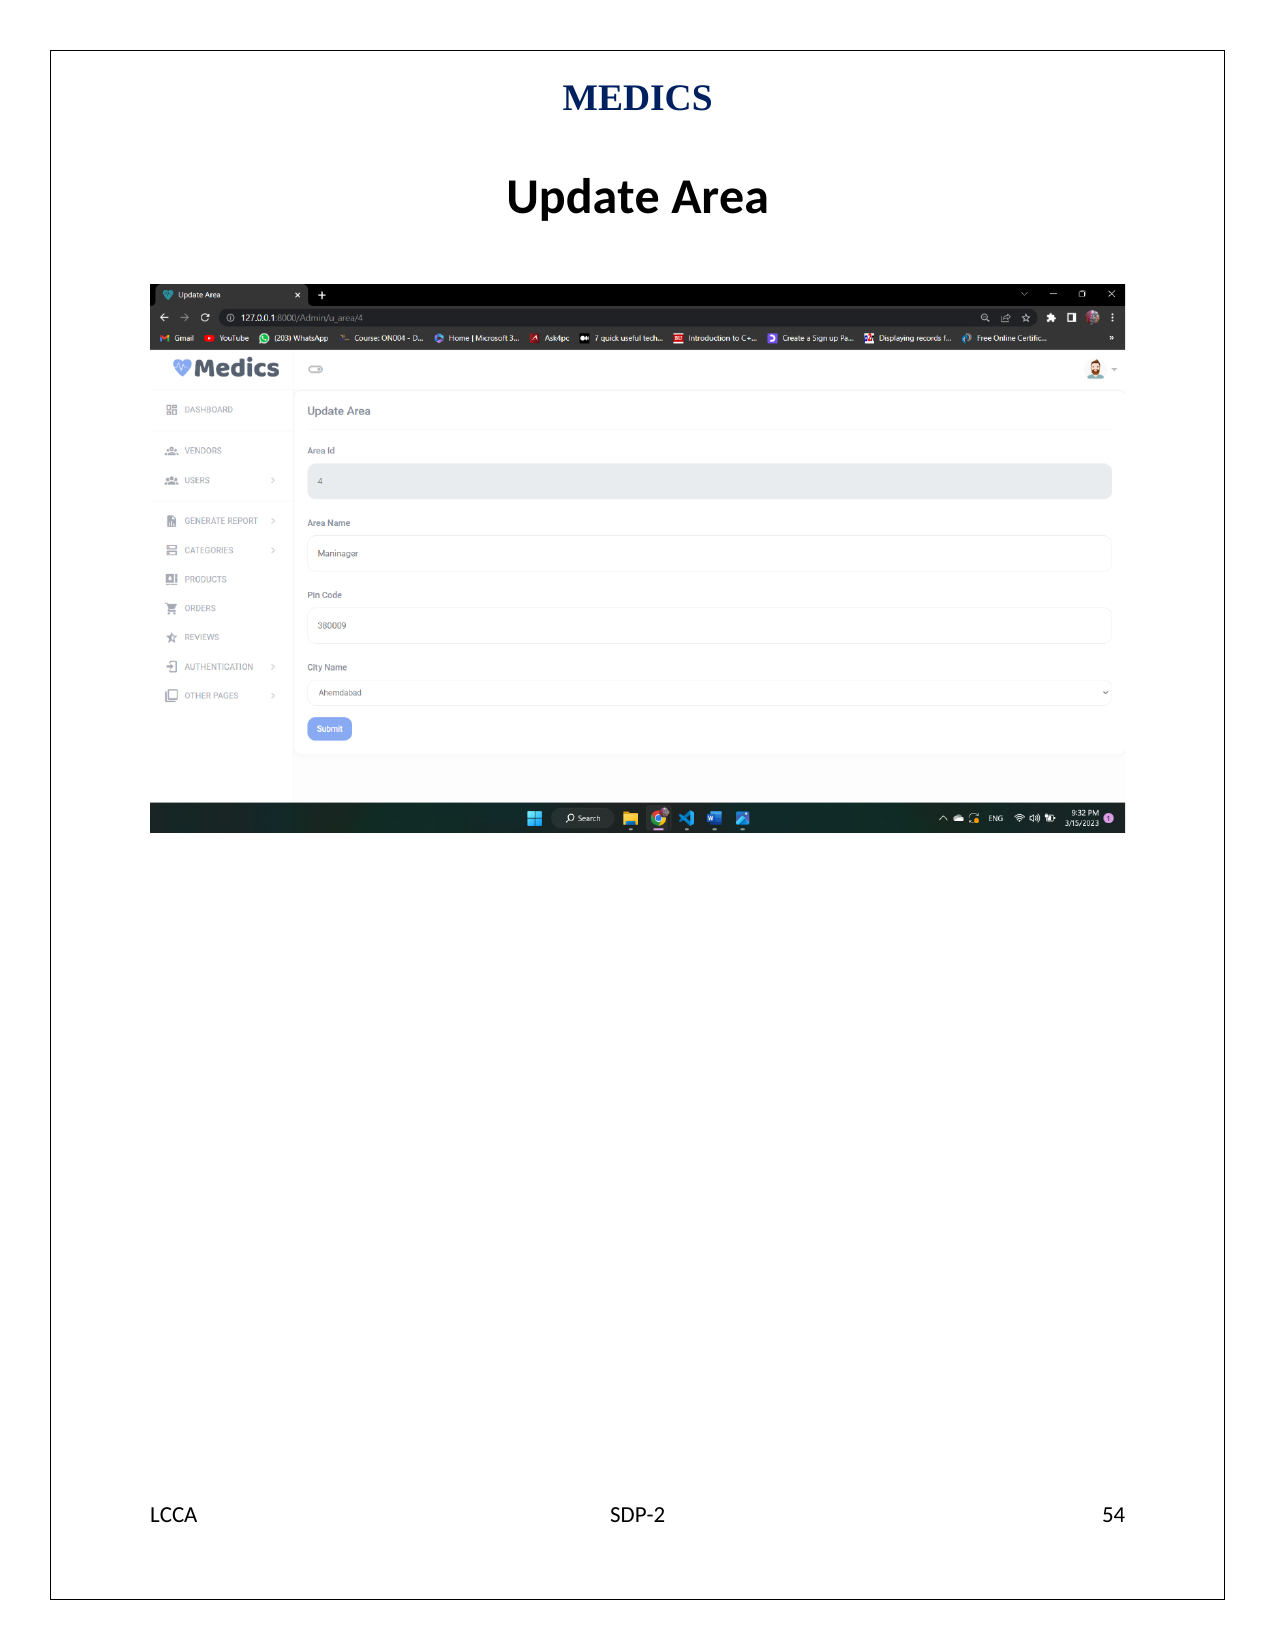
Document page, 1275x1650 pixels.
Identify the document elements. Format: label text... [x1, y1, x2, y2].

picture [150, 284, 1125, 833]
text Update Area [150, 165, 1125, 226]
